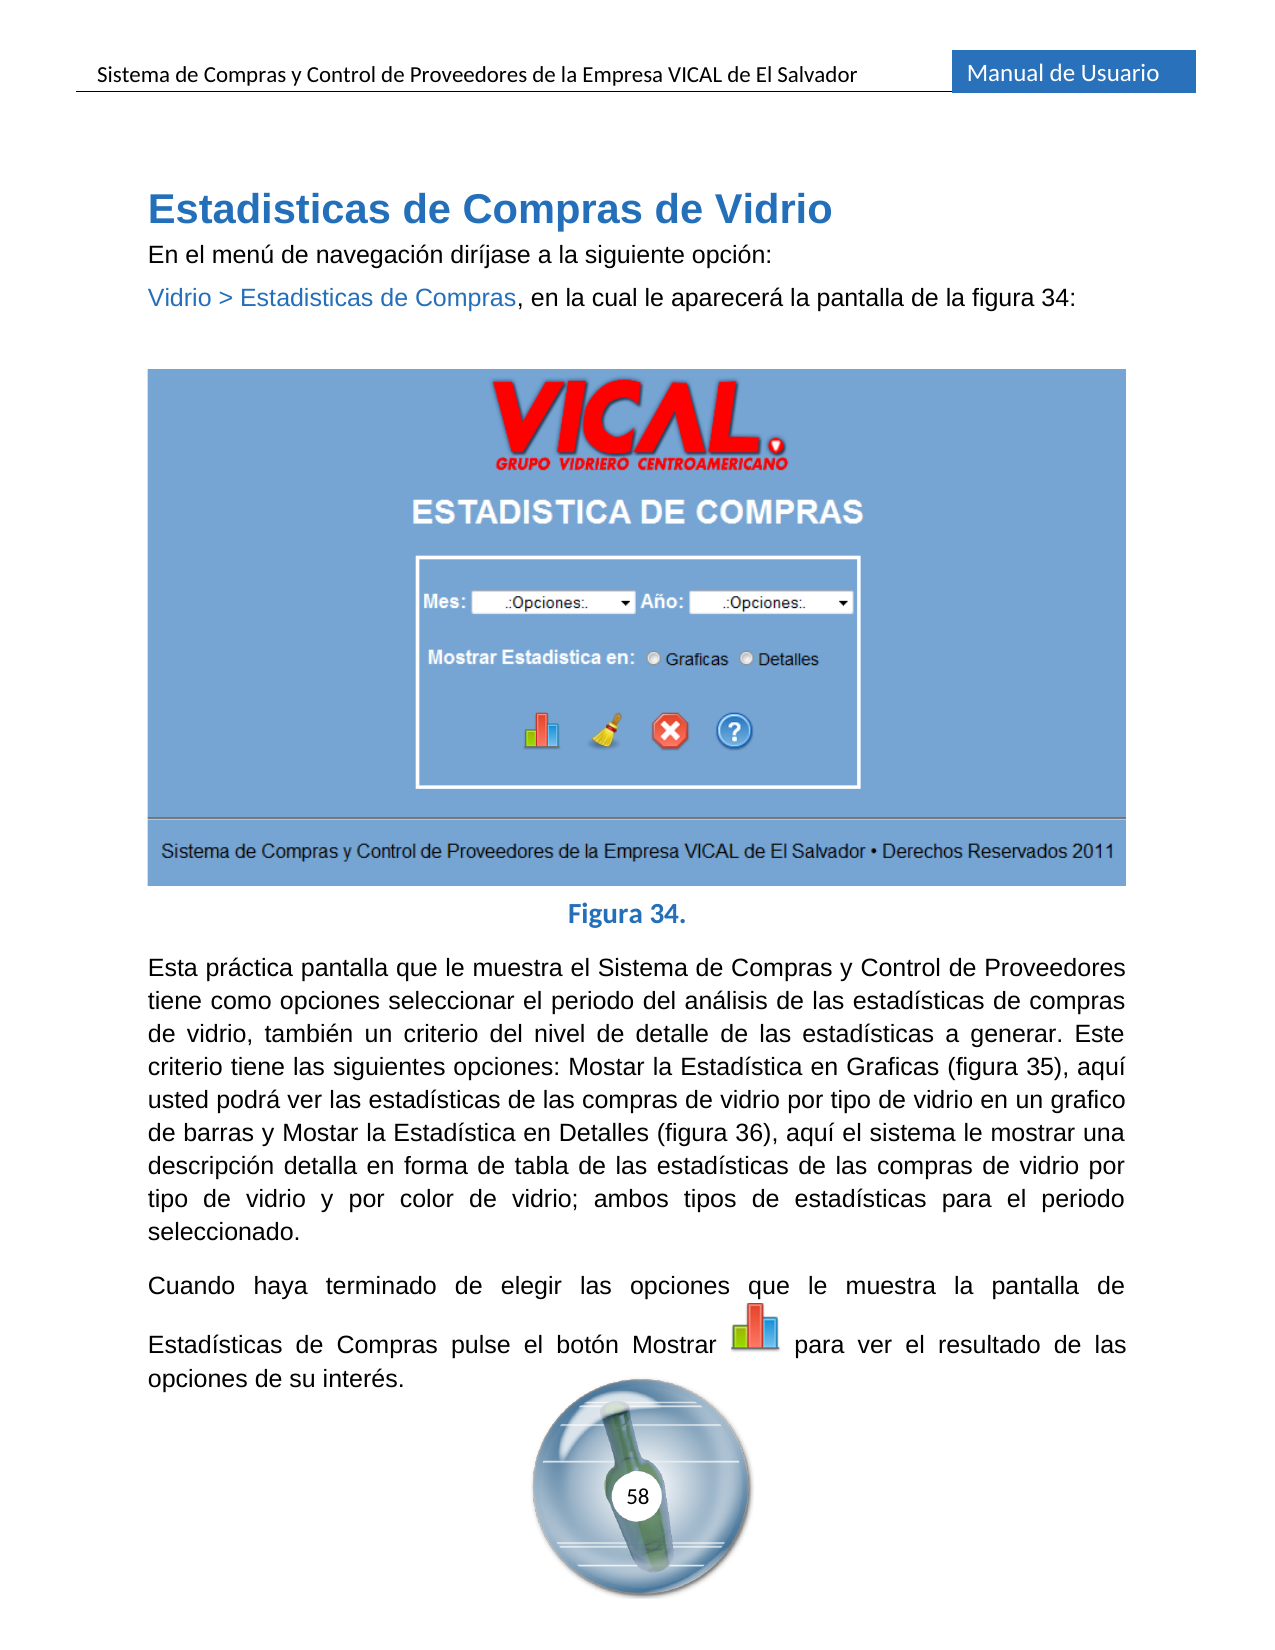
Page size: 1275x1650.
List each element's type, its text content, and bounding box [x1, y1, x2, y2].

text Vidrio > Estadisticas de Compras, en la cual le aparecerá la pantalla de la figura 34: [148, 283, 1127, 312]
text Cuando haya terminado de elegir las opciones que le muestra la pantalla de Estadísticas de Compras pulse el botón Mostrar para ver el resultado de las opciones de su interés. [148, 1271, 1127, 1392]
picture [731, 1303, 781, 1354]
text En el menú de navegación diríjase a la siguiente opción: [148, 240, 1127, 268]
picture [529, 1392, 755, 1599]
text Esta práctica pantalla que le muestra el Sistema de Compras y Control de Proveedores tiene como opciones seleccionar el periodo del análisis de las estadísticas de compras de vidrio, también un criterio del nivel de detalle de las estadísticas a generar. Este criterio tiene las siguientes opciones: Mostar la Estadística en Graficas (figura 35), aquí usted podrá ver las estadísticas de las compras de vidrio por tipo de vidrio en un grafico de barras y Mostar la Estadística en Detalles (figura 36), aquí el sistema le mostrar una descripción detalla en forma de tabla de las estadísticas de las compras de vidrio por tipo de vidrio y por color de vidrio; ambos tipos de estadísticas para el periodo seleccionado. [148, 953, 1127, 1246]
subtitle Estadisticas de Compras de Vidrio [148, 185, 1127, 233]
picture [147, 369, 1126, 886]
